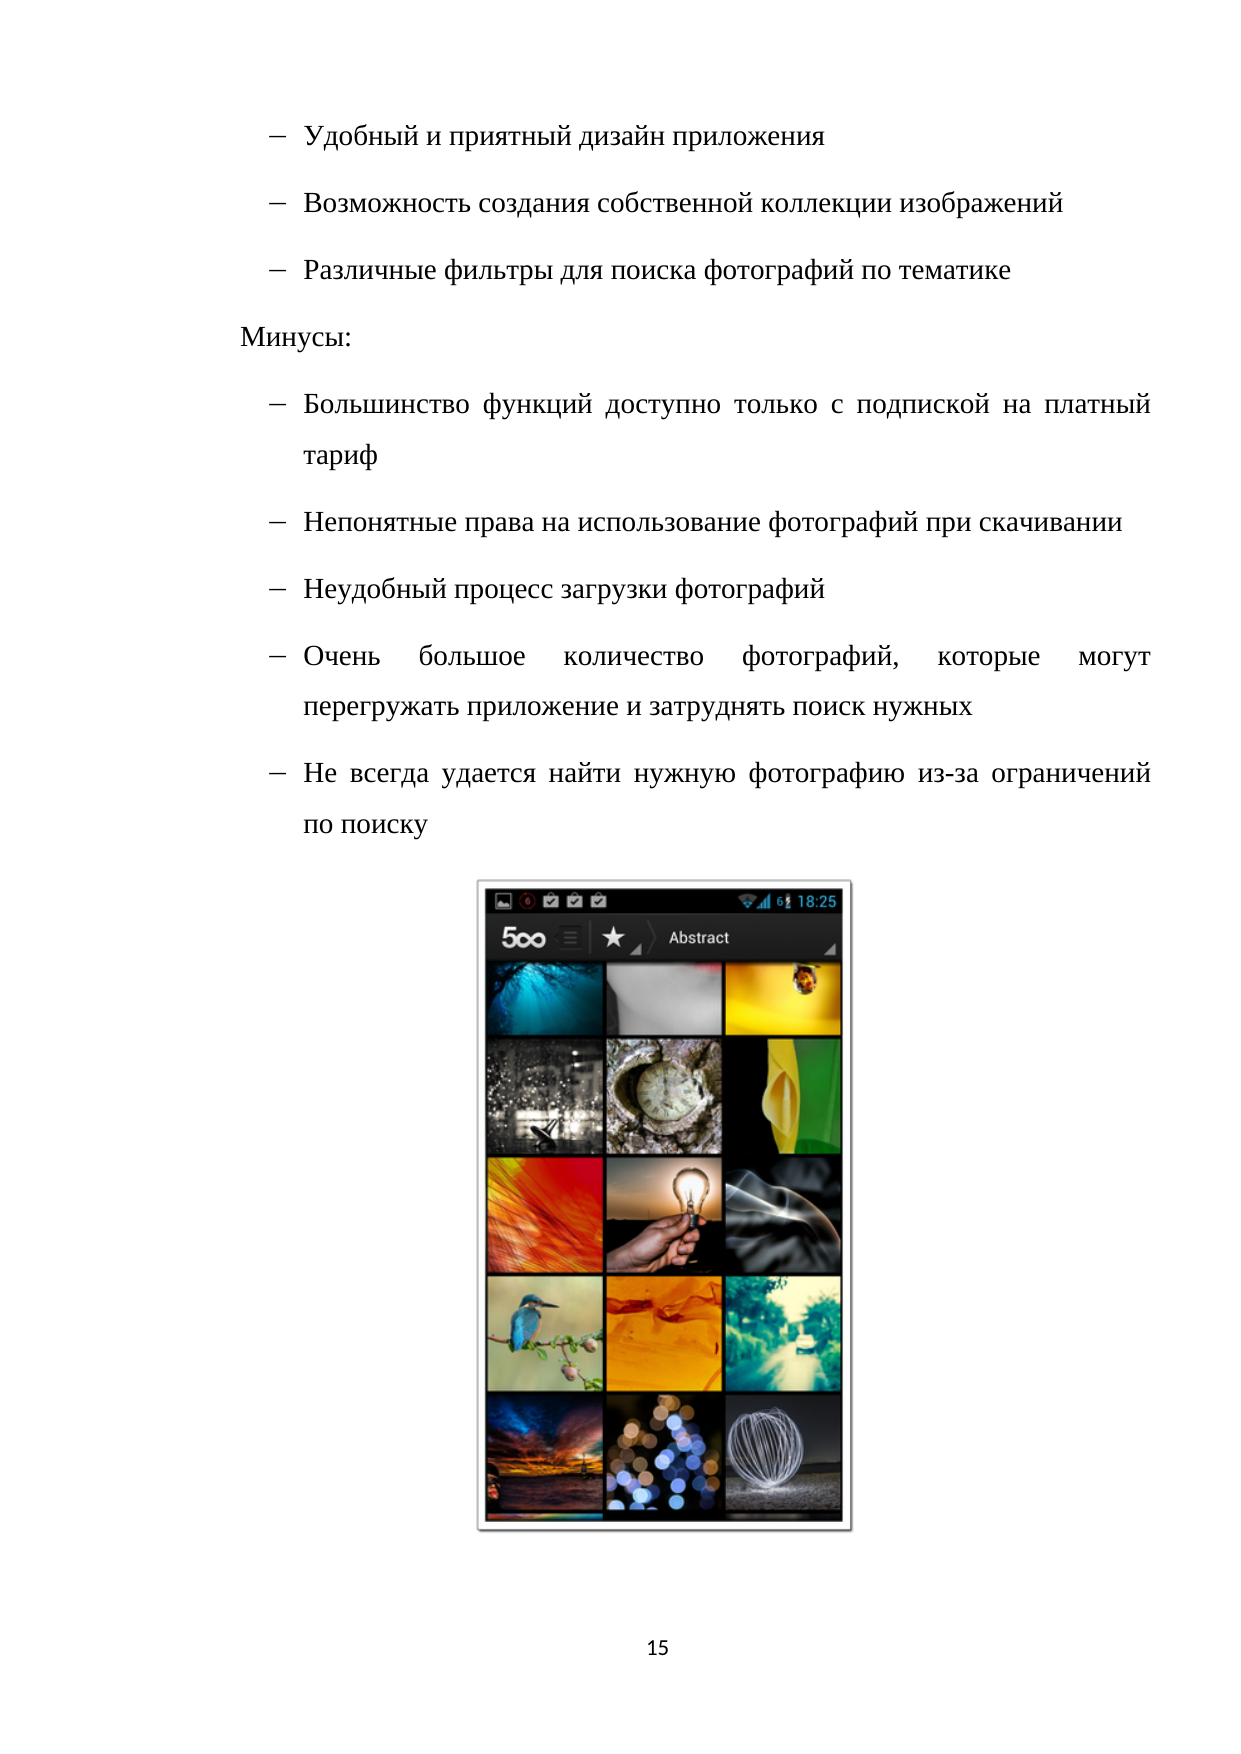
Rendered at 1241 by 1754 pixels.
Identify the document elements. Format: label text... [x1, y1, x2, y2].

text Очень большое количество фотографий, которые могут перегружать приложение и затруднять поиск нужных [266, 638, 1152, 722]
text Удобный и приятный дизайн приложения [266, 118, 1152, 152]
text Не всегда удается найти нужную фотографию из-за ограничений по поиску [266, 755, 1152, 839]
picture [470, 872, 859, 1537]
text Неудобный процесс загрузки фотографий [266, 571, 1152, 604]
text Непонятные права на использование фотографий при скачивании [266, 504, 1152, 537]
text Возможность создания собственной коллекции изображений [266, 185, 1152, 219]
text Минусы: [177, 319, 1152, 353]
text Различные фильтры для поиска фотографий по тематике [266, 252, 1152, 286]
text Большинство функций доступно только с подпиской на платный тариф [266, 386, 1152, 470]
